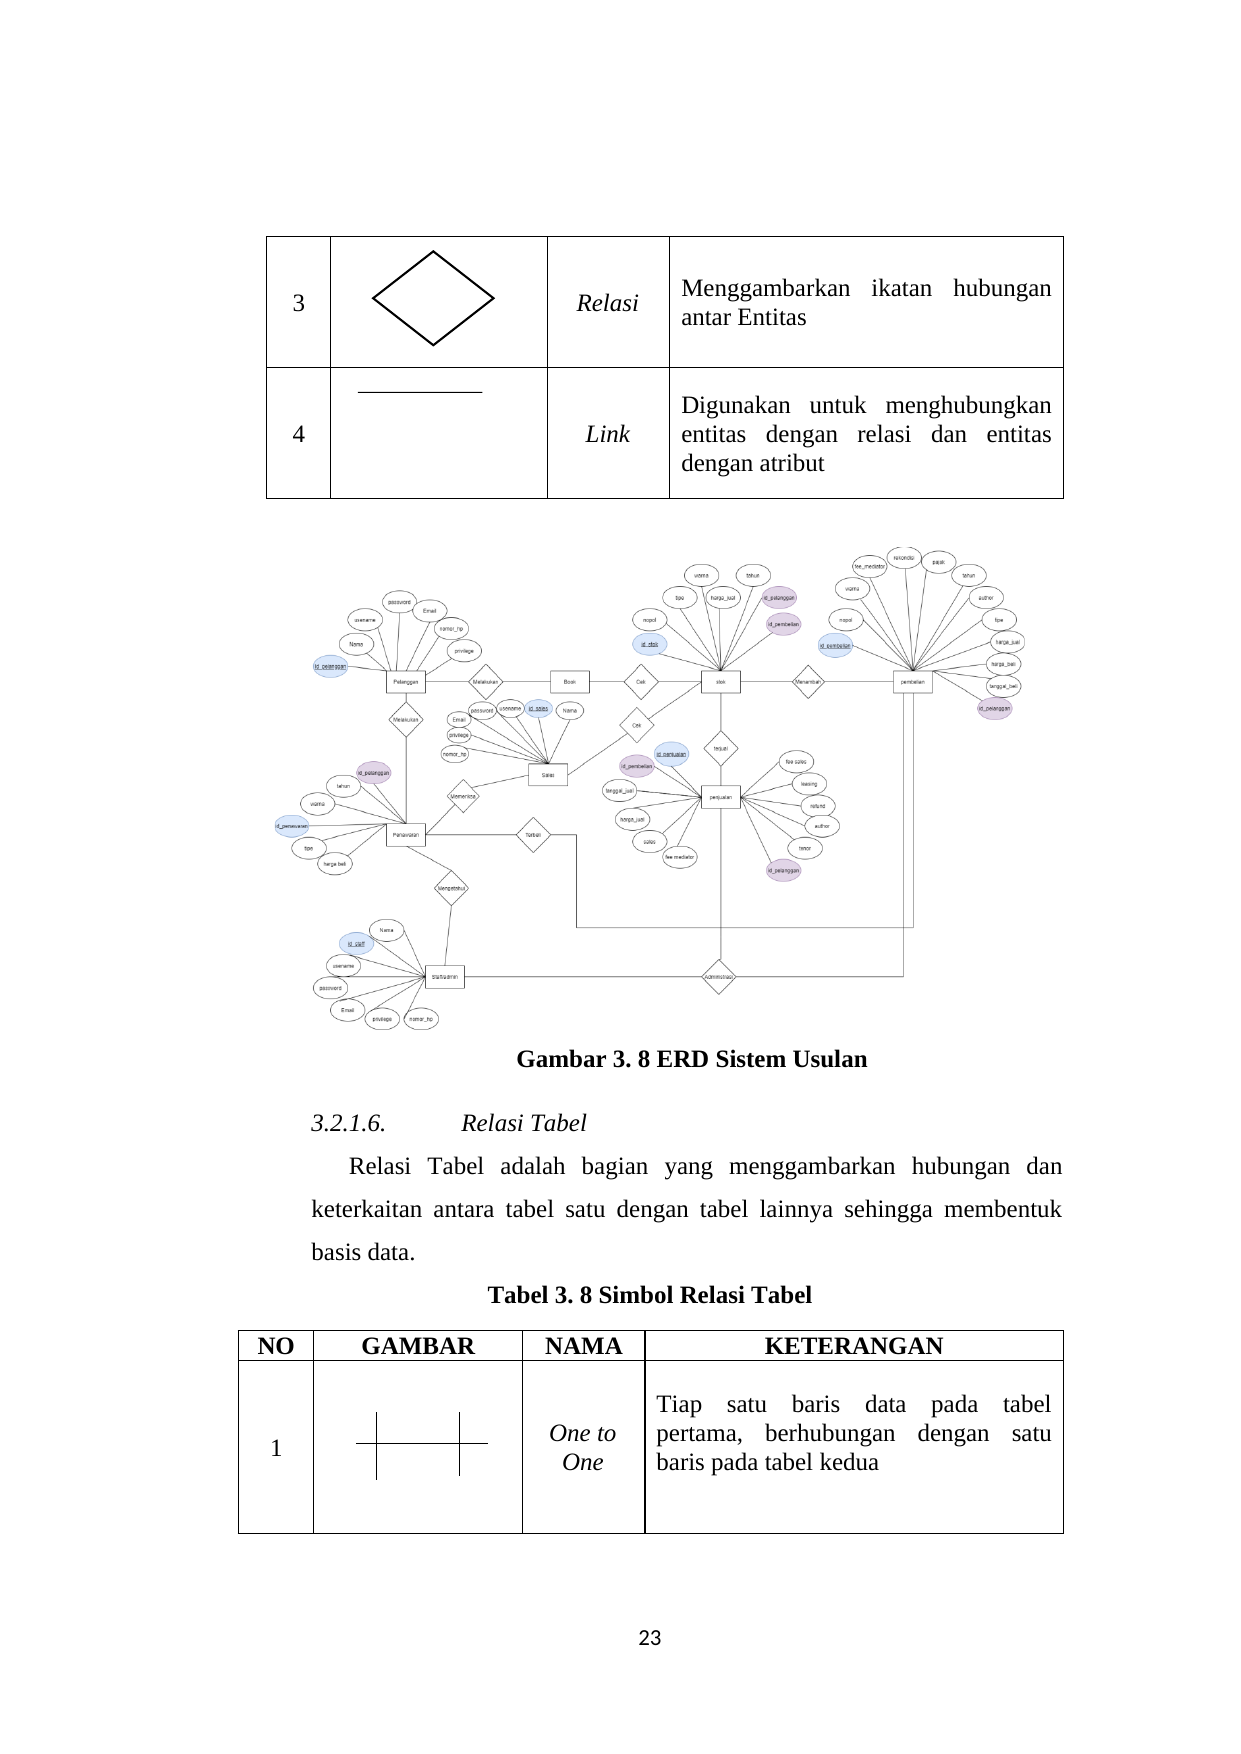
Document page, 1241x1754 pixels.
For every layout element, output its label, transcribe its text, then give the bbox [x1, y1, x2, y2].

table_header GAMBAR [314, 1331, 522, 1360]
table_cell [331, 368, 547, 498]
subtitle Relasi Tabel [311, 1108, 1063, 1137]
table_cell [331, 237, 547, 367]
table_cell Digunakan untuk menghubungkan entitas dengan relasi dan entitas dengan atribut [670, 368, 1063, 498]
table_header NO [239, 1331, 313, 1360]
table_cell 1 [239, 1361, 313, 1533]
text Tabel 3. 8 Simbol Relasi Tabel [236, 1280, 1063, 1309]
table_cell [314, 1361, 522, 1533]
text Relasi Tabel adalah bagian yang menggambarkan hubungan dan keterkaitan antara tabel satu dengan tabel lainnya sehingga membentuk basis data. [311, 1151, 1063, 1266]
text Gambar 3. 8 ERD Sistem Usulan [321, 1044, 1063, 1073]
table_cell 4 [267, 368, 330, 498]
table_cell Tiap satu baris data pada tabel pertama, berhubungan dengan satu baris pada tabel kedua [646, 1361, 1063, 1533]
table_header NAMA [523, 1331, 644, 1360]
table_cell Menggambarkan ikatan hubungan antar Entitas [670, 237, 1063, 367]
picture [274, 547, 1025, 1030]
table_cell One to One [523, 1361, 644, 1533]
table_cell Link [548, 368, 669, 498]
table_cell 3 [267, 237, 330, 367]
table_cell Relasi [548, 237, 669, 367]
table_header KETERANGAN [646, 1331, 1063, 1360]
